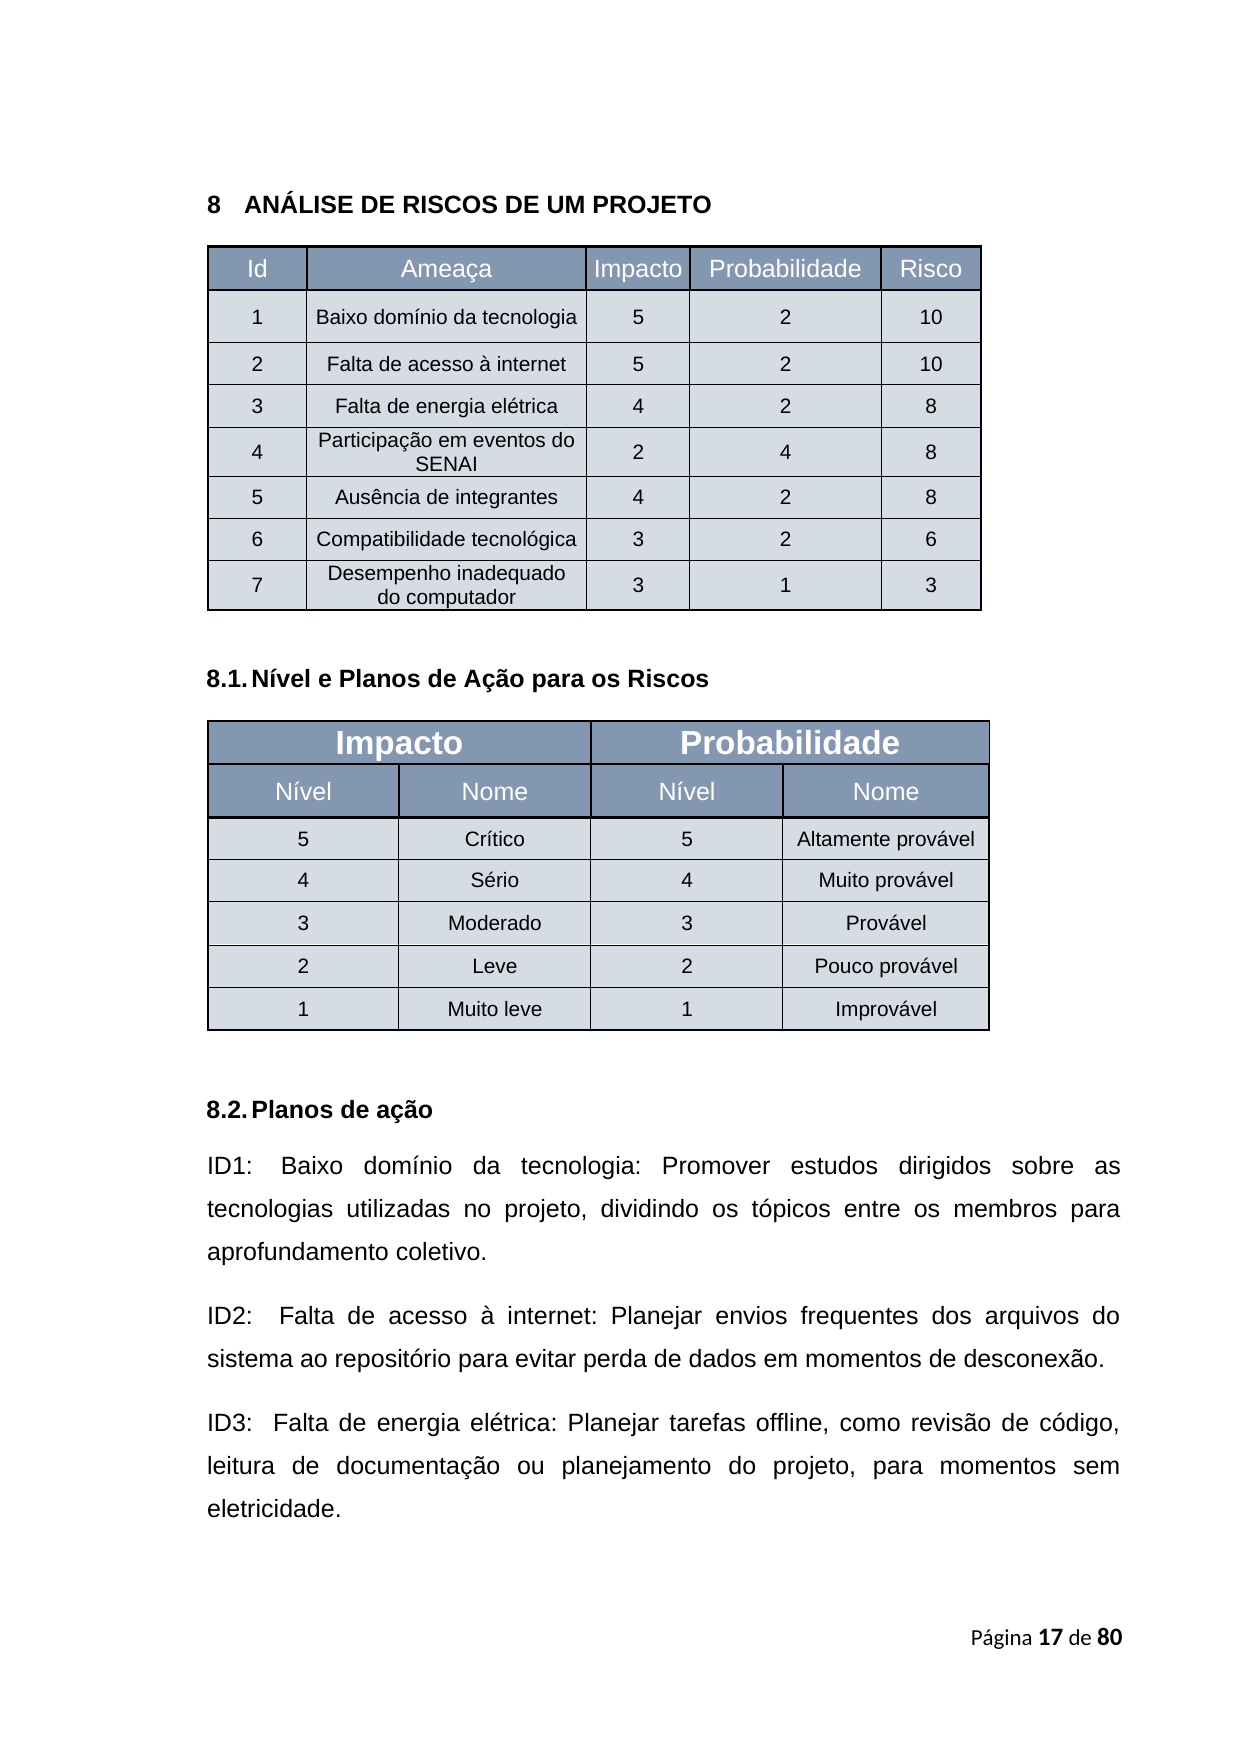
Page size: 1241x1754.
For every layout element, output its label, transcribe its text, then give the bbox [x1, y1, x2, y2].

table_cell Nome [784, 765, 988, 816]
table_cell 10 [882, 291, 980, 342]
table_cell 6 [882, 519, 980, 560]
table_cell 2 [690, 477, 881, 518]
subtitle ANÁLISE DE RISCOS DE UM PROJETO [207, 190, 1122, 218]
table_cell Nível [209, 765, 398, 816]
table_cell 10 [882, 343, 980, 384]
table_cell Provável [783, 902, 988, 944]
table_cell Altamente provável [783, 819, 988, 859]
table_cell 3 [209, 902, 398, 944]
table_cell 4 [587, 477, 689, 518]
table_cell Sério [399, 860, 590, 901]
table_cell 5 [587, 291, 689, 342]
table_cell Muito provável [783, 860, 988, 901]
table_cell 6 [209, 519, 306, 560]
table_cell 4 [587, 385, 689, 427]
table_cell 2 [690, 291, 881, 342]
table_cell 5 [587, 343, 689, 384]
table_cell 4 [690, 428, 881, 476]
table_header Risco [882, 248, 980, 289]
table_cell Baixo domínio da tecnologia [307, 291, 586, 342]
table_cell 4 [209, 860, 398, 901]
text ID3: Falta de energia elétrica: Planejar tarefas offline, como revisão de código, leitura de documentação ou planejamento do projeto, para momentos sem eletricidade. [207, 1408, 1122, 1523]
table_cell 2 [690, 519, 881, 560]
table_cell Ausência de integrantes [307, 477, 586, 518]
table_cell 3 [882, 561, 980, 609]
subtitle Planos de ação [206, 1095, 1122, 1124]
table_cell 3 [587, 519, 689, 560]
table_cell 3 [587, 561, 689, 609]
table_cell Improvável [783, 988, 988, 1029]
table_cell Crítico [399, 819, 590, 859]
table_cell Nível [592, 765, 782, 816]
table_header Probabilidade [592, 722, 989, 763]
table_cell Compatibilidade tecnológica [307, 519, 586, 560]
table_cell 2 [690, 343, 881, 384]
table_cell Pouco provável [783, 946, 988, 987]
table_cell Leve [399, 946, 590, 987]
table_header Id [209, 248, 306, 289]
table_cell Falta de acesso à internet [307, 343, 586, 384]
table_cell 2 [690, 385, 881, 427]
table_cell 3 [591, 902, 782, 944]
table_header Ameaça [308, 248, 585, 289]
text ID2: Falta de acesso à internet: Planejar envios frequentes dos arquivos do sistema ao repositório para evitar perda de dados em momentos de desconexão. [207, 1301, 1122, 1373]
table_cell 1 [209, 291, 306, 342]
table_cell 4 [591, 860, 782, 901]
table_cell Participação em eventos do SENAI [307, 428, 586, 476]
table_cell 8 [882, 385, 980, 427]
table_cell 2 [209, 343, 306, 384]
table_cell 2 [591, 946, 782, 987]
table_cell 4 [209, 428, 306, 476]
table_cell Desempenho inadequado do computador [307, 561, 586, 609]
table_cell 5 [591, 819, 782, 859]
table_header Probabilidade [691, 248, 880, 289]
table_cell Muito leve [399, 988, 590, 1029]
text ID1: Baixo domínio da tecnologia: Promover estudos dirigidos sobre as tecnologias utilizadas no projeto, dividindo os tópicos entre os membros para aprofundamento coletivo. [207, 1151, 1122, 1266]
table_cell 3 [209, 385, 306, 427]
table_cell 8 [882, 477, 980, 518]
table_cell Moderado [399, 902, 590, 944]
table_cell 1 [591, 988, 782, 1029]
table_cell 8 [882, 428, 980, 476]
subtitle Nível e Planos de Ação para os Riscos [206, 664, 1122, 693]
table_cell 5 [209, 819, 398, 859]
table_cell 7 [209, 561, 306, 609]
table_cell 5 [209, 477, 306, 518]
table_cell 1 [209, 988, 398, 1029]
table_cell Nome [400, 765, 590, 816]
table_header Impacto [587, 248, 689, 289]
table_cell 2 [587, 428, 689, 476]
table_header Impacto [209, 722, 590, 763]
table_cell Falta de energia elétrica [307, 385, 586, 427]
table_cell 1 [690, 561, 881, 609]
table_cell 2 [209, 946, 398, 987]
